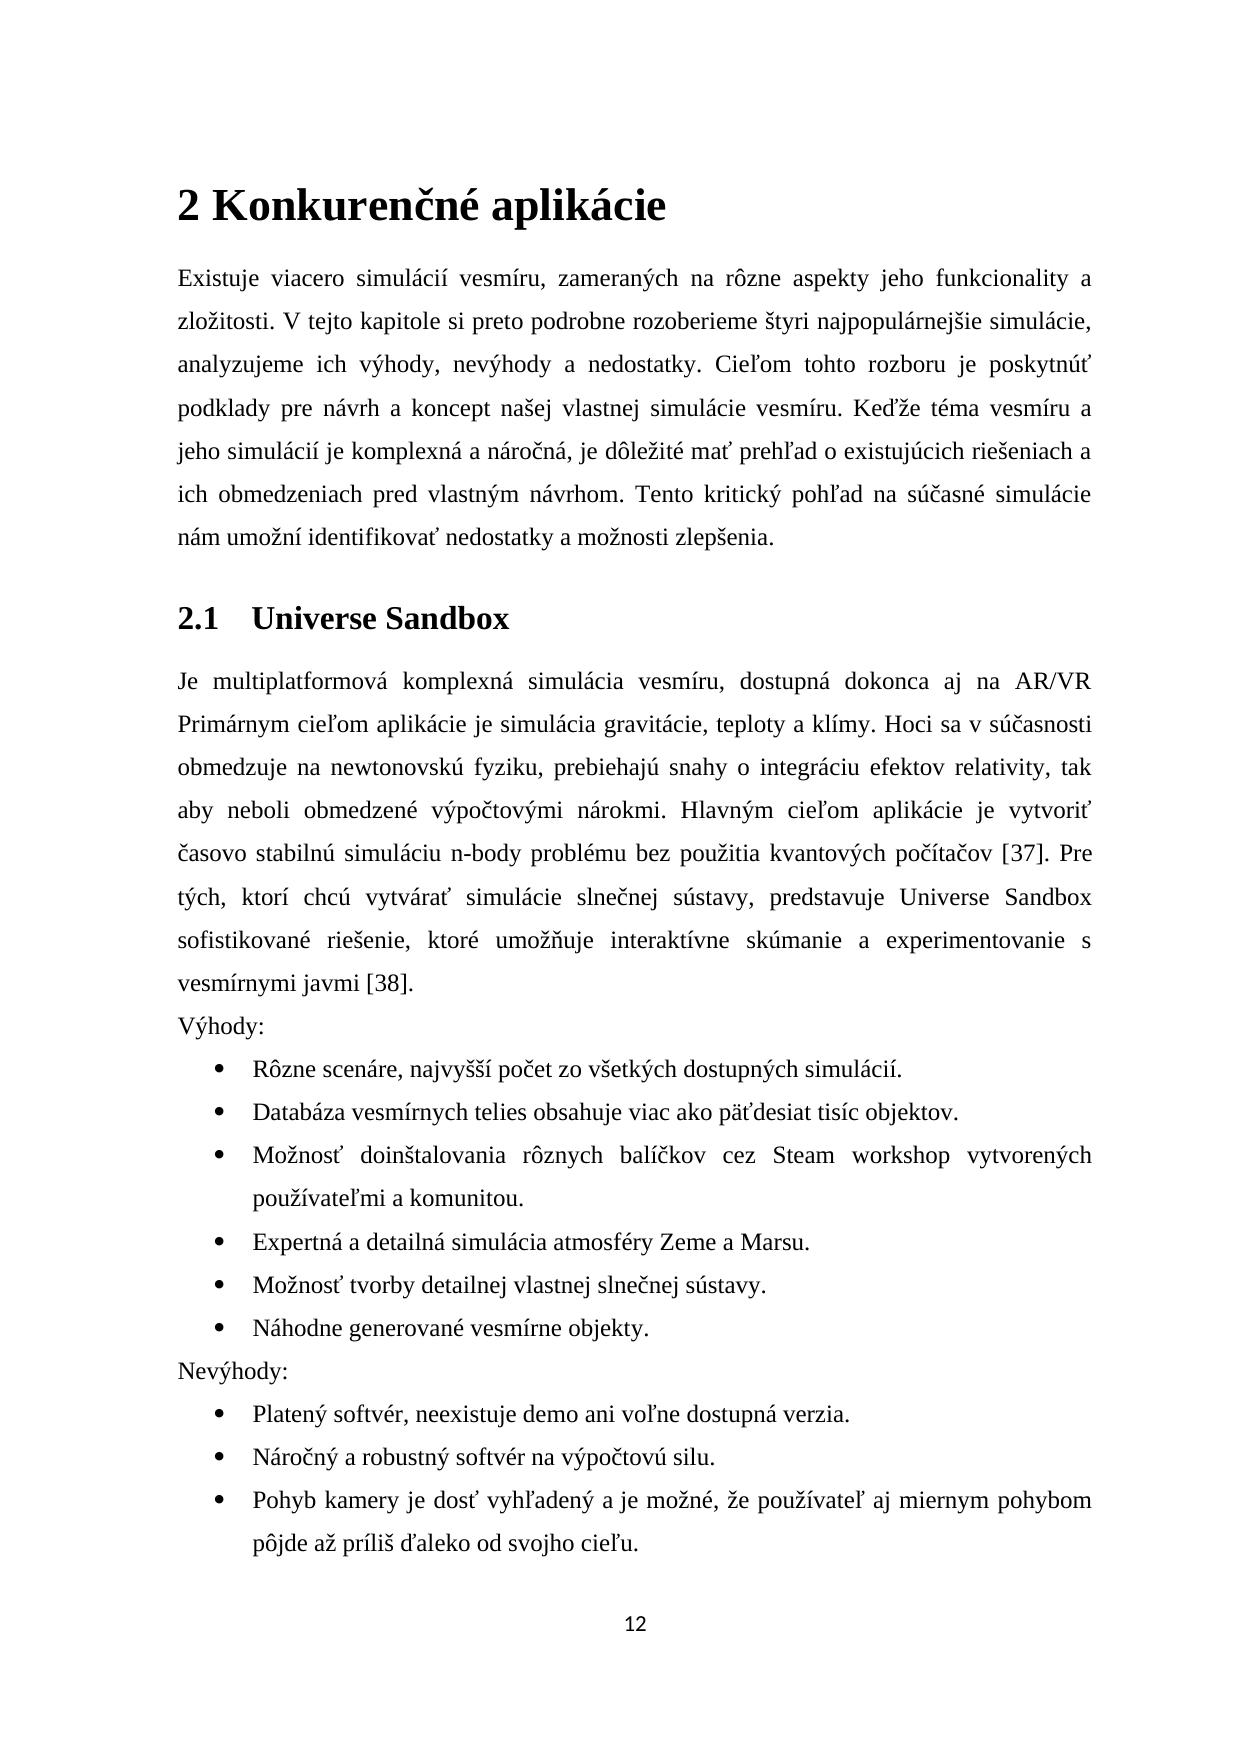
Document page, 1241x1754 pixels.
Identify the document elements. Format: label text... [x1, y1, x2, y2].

list Náročný a robustný softvér na výpočtovú silu. [215, 1442, 1092, 1471]
list Možnosť tvorby detailnej vlastnej slnečnej sústavy. [215, 1270, 1092, 1298]
text Konkurenčné aplikácie [177, 177, 1092, 230]
text Nevýhody: [177, 1356, 1092, 1385]
text Je multiplatformová komplexná simulácia vesmíru, dostupná dokonca aj na AR/VR Primárnym cieľom aplikácie je simulácia gravitácie, teploty a klímy. Hoci sa v súčasnosti obmedzuje na newtonovskú fyziku, prebiehajú snahy o integráciu efektov relativity, tak aby neboli obmedzené výpočtovými nárokmi. Hlavným cieľom aplikácie je vytvoriť časovo stabilnú simuláciu n-body problému bez použitia kvantových počítačov [37]. Pre tých, ktorí chcú vytvárať simulácie slnečnej sústavy, predstavuje Universe Sandbox sofistikované riešenie, ktoré umožňuje interaktívne skúmanie a experimentovanie s vesmírnymi javmi [38]. [177, 666, 1092, 997]
list Platený softvér, neexistuje demo ani voľne dostupná verzia. [215, 1399, 1092, 1428]
text Výhody: [177, 1011, 1092, 1040]
list Rôzne scenáre, najvyšší počet zo všetkých dostupných simulácií. [215, 1054, 1092, 1083]
list Možnosť doinštalovania rôznych balíčkov cez Steam workshop vytvorených používateľmi a komunitou. [215, 1140, 1092, 1212]
list Expertná a detailná simulácia atmosféry Zeme a Marsu. [215, 1227, 1092, 1255]
list Universe Sandbox [177, 598, 1092, 637]
list Pohyb kamery je dosť vyhľadený a je možné, že používateľ aj miernym pohybom pôjde až príliš ďaleko od svojho cieľu. [215, 1485, 1092, 1557]
list Náhodne generované vesmírne objekty. [215, 1313, 1092, 1342]
list Databáza vesmírnych telies obsahuje viac ako päťdesiat tisíc objektov. [215, 1097, 1092, 1126]
text Existuje viacero simulácií vesmíru, zameraných na rôzne aspekty jeho funkcionality a zložitosti. V tejto kapitole si preto podrobne rozoberieme štyri najpopulárnejšie simulácie, analyzujeme ich výhody, nevýhody a nedostatky. Cieľom tohto rozboru je poskytnúť podklady pre návrh a koncept našej vlastnej simulácie vesmíru. Keďže téma vesmíru a jeho simulácií je komplexná a náročná, je dôležité mať prehľad o existujúcich riešeniach a ich obmedzeniach pred vlastným návrhom. Tento kritický pohľad na súčasné simulácie nám umožní identifikovať nedostatky a možnosti zlepšenia. [177, 263, 1092, 551]
